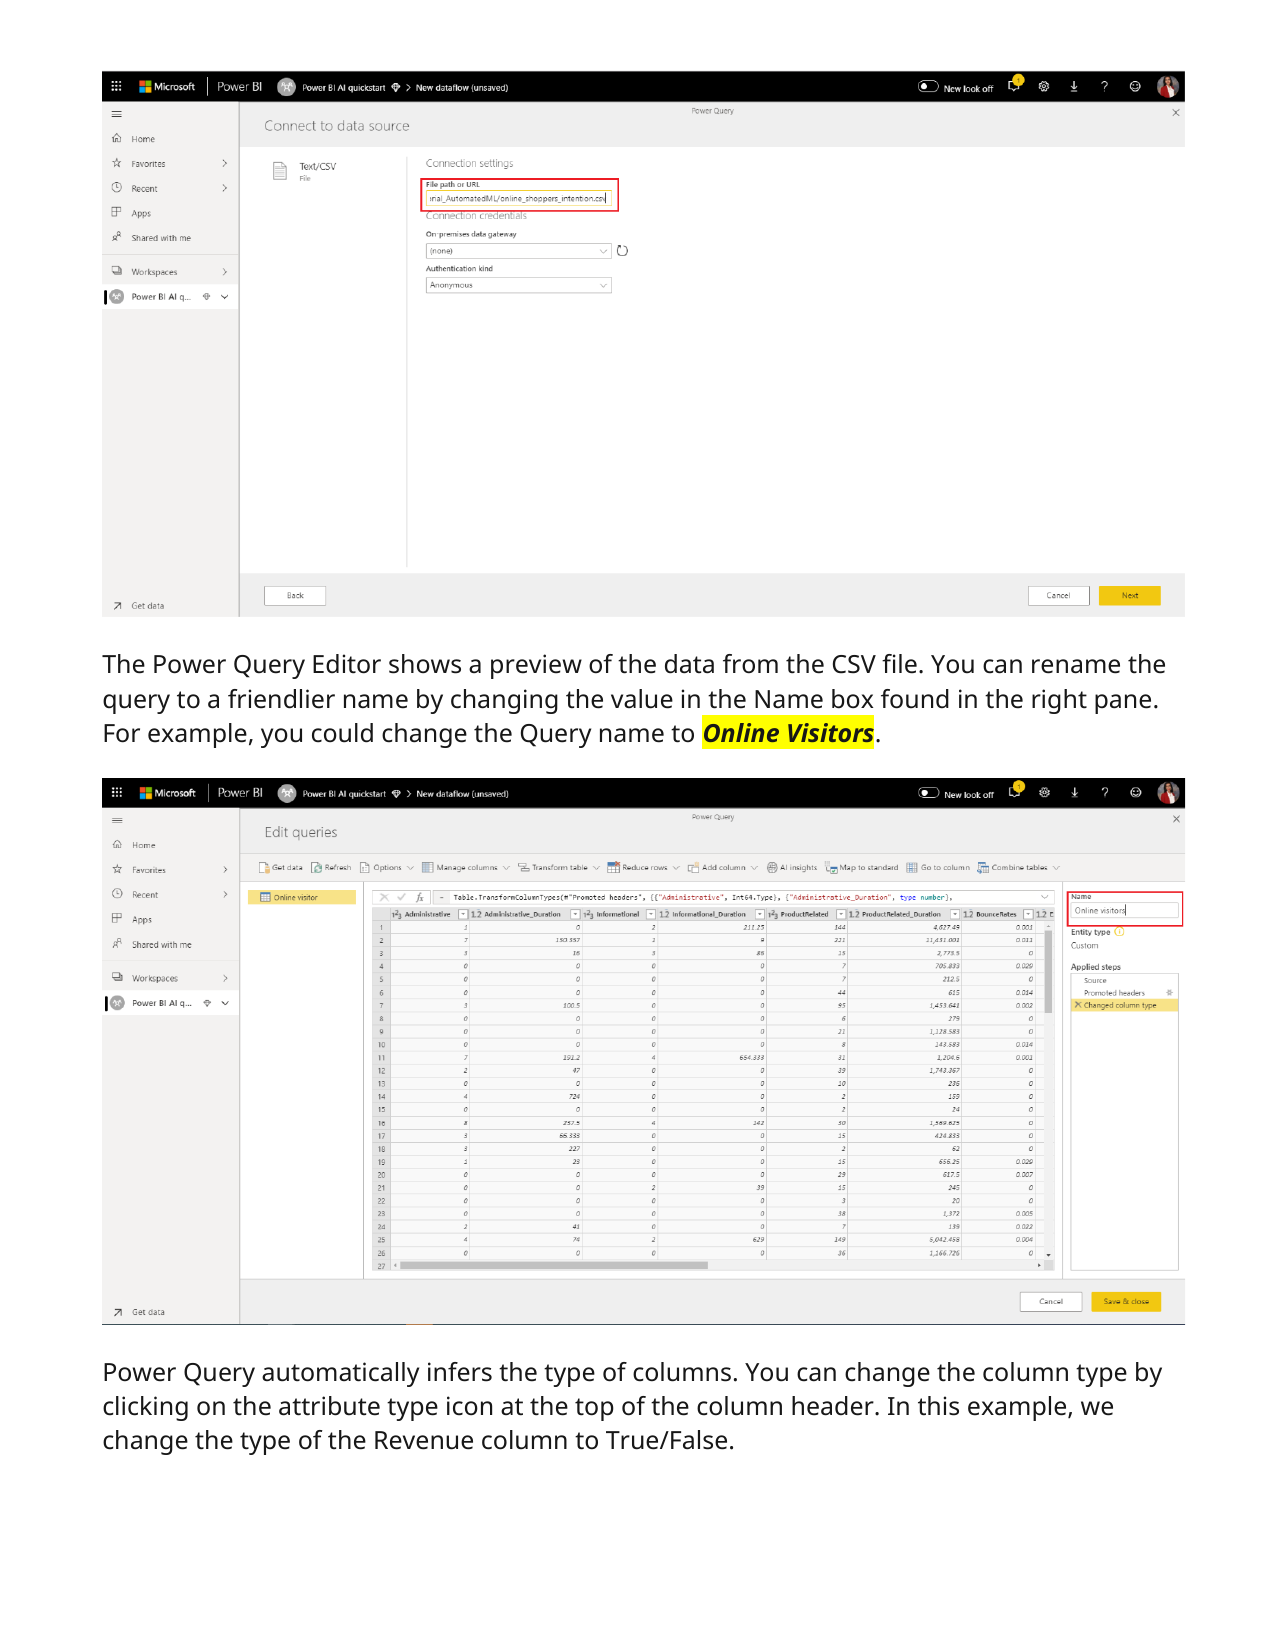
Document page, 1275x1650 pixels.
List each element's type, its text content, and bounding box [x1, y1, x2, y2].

text The Power Query Editor shows a preview of the data from the CSV file. You can rename the query to a friendlier name by changing the value in the Name box found in the right pane. For example, you could change the Query name to Online Visitors. [102, 647, 1185, 749]
picture [102, 70, 1186, 618]
picture [102, 778, 1186, 1326]
text Power Query automatically infers the type of columns. You can change the column type by clicking on the attribute type icon at the top of the column header. In this example, we change the type of the Revenue column to True/False. [102, 1355, 1185, 1457]
